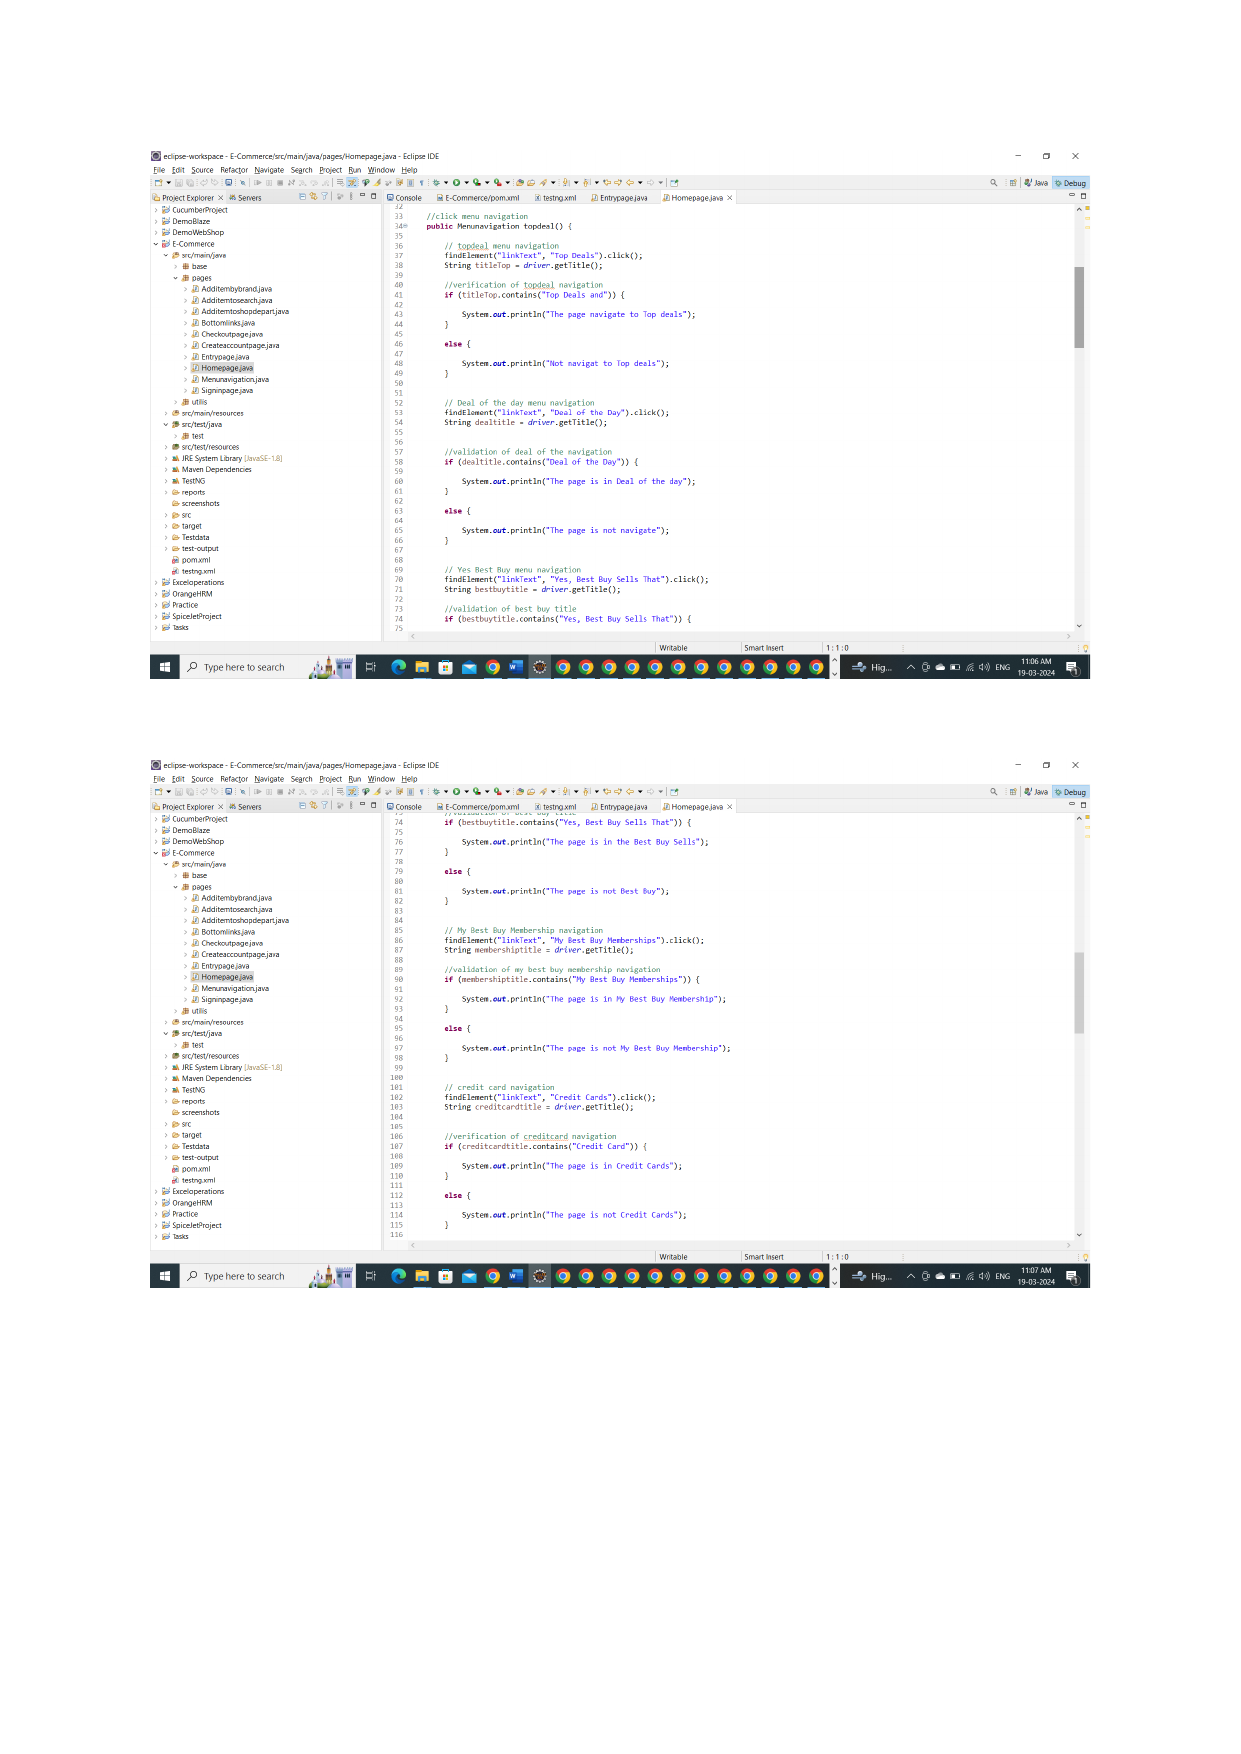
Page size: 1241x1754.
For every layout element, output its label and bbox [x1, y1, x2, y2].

picture [150, 758, 1091, 1288]
picture [150, 150, 1091, 679]
